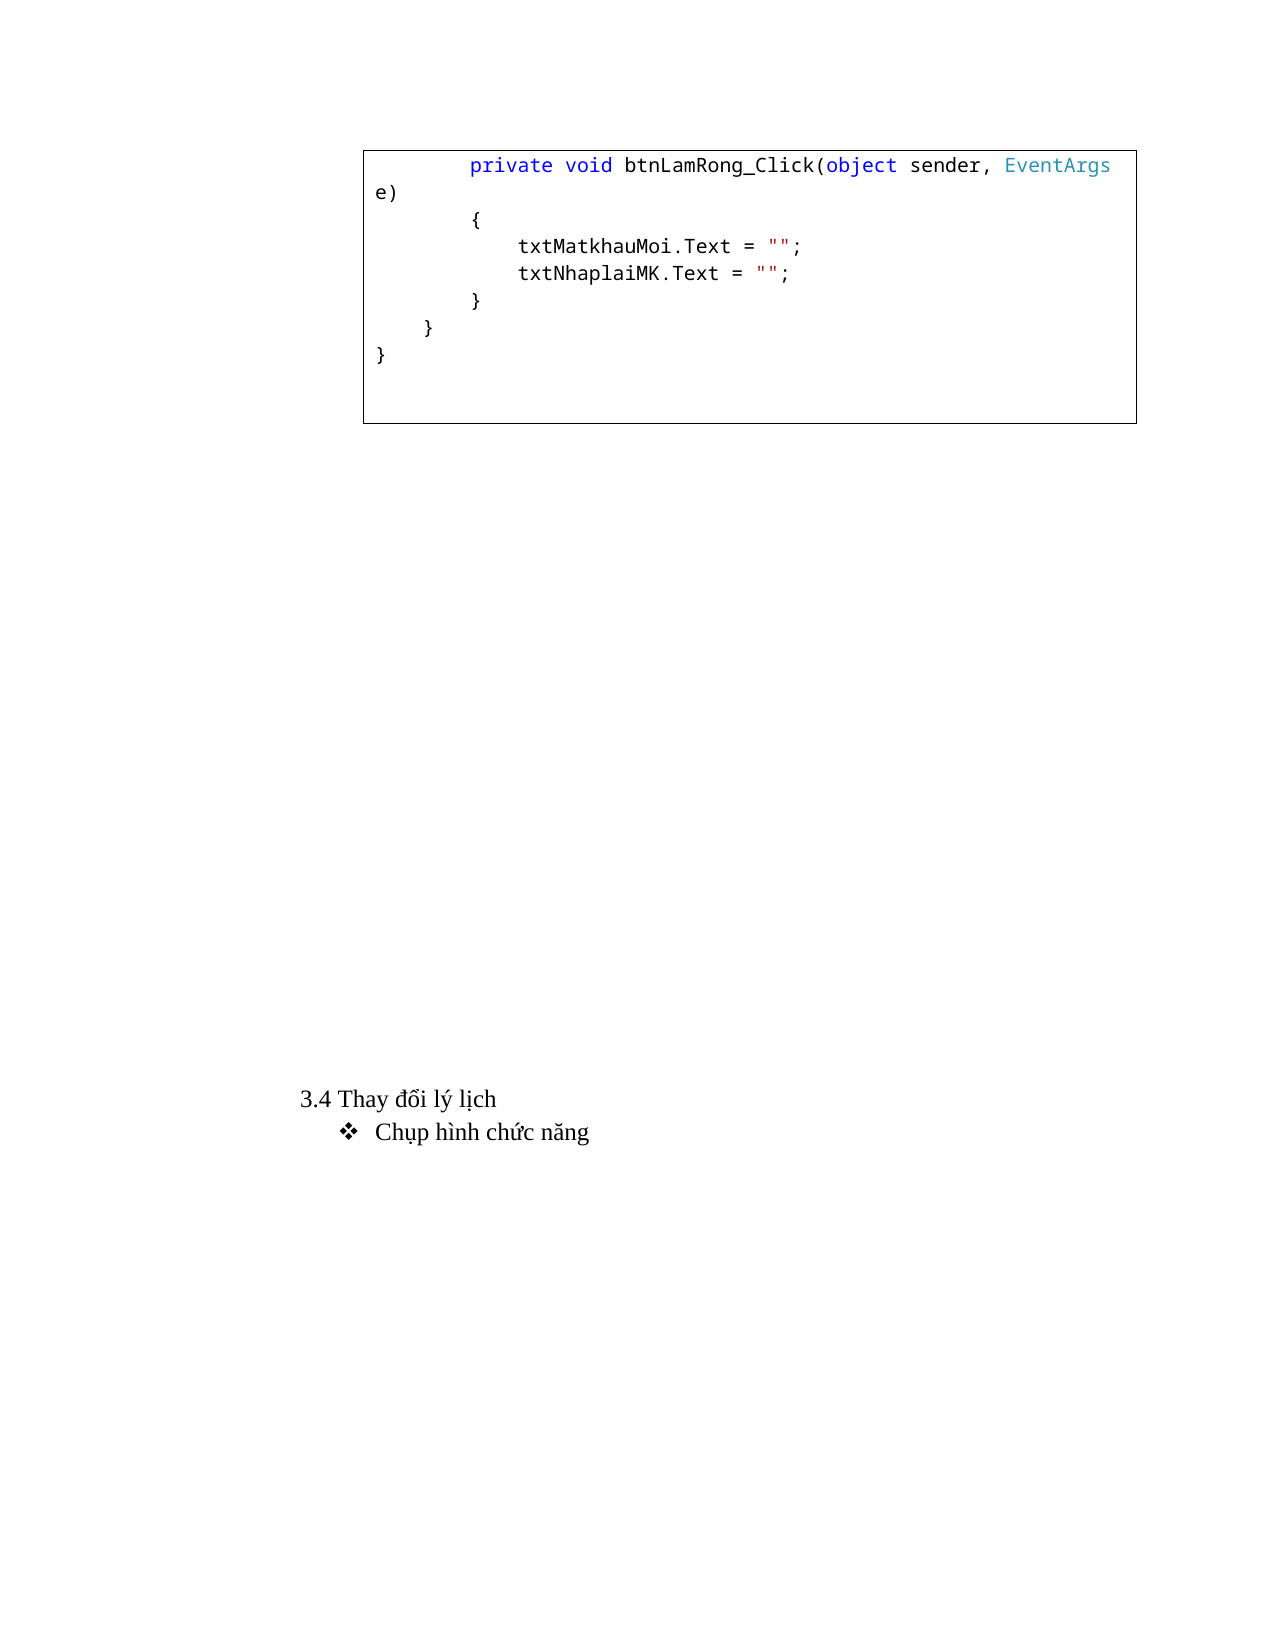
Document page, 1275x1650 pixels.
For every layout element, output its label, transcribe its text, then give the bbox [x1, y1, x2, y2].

list Thay đổi lý lịch [300, 1084, 1125, 1113]
list Chụp hình chức năng [337, 1117, 1125, 1146]
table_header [364, 151, 1136, 423]
